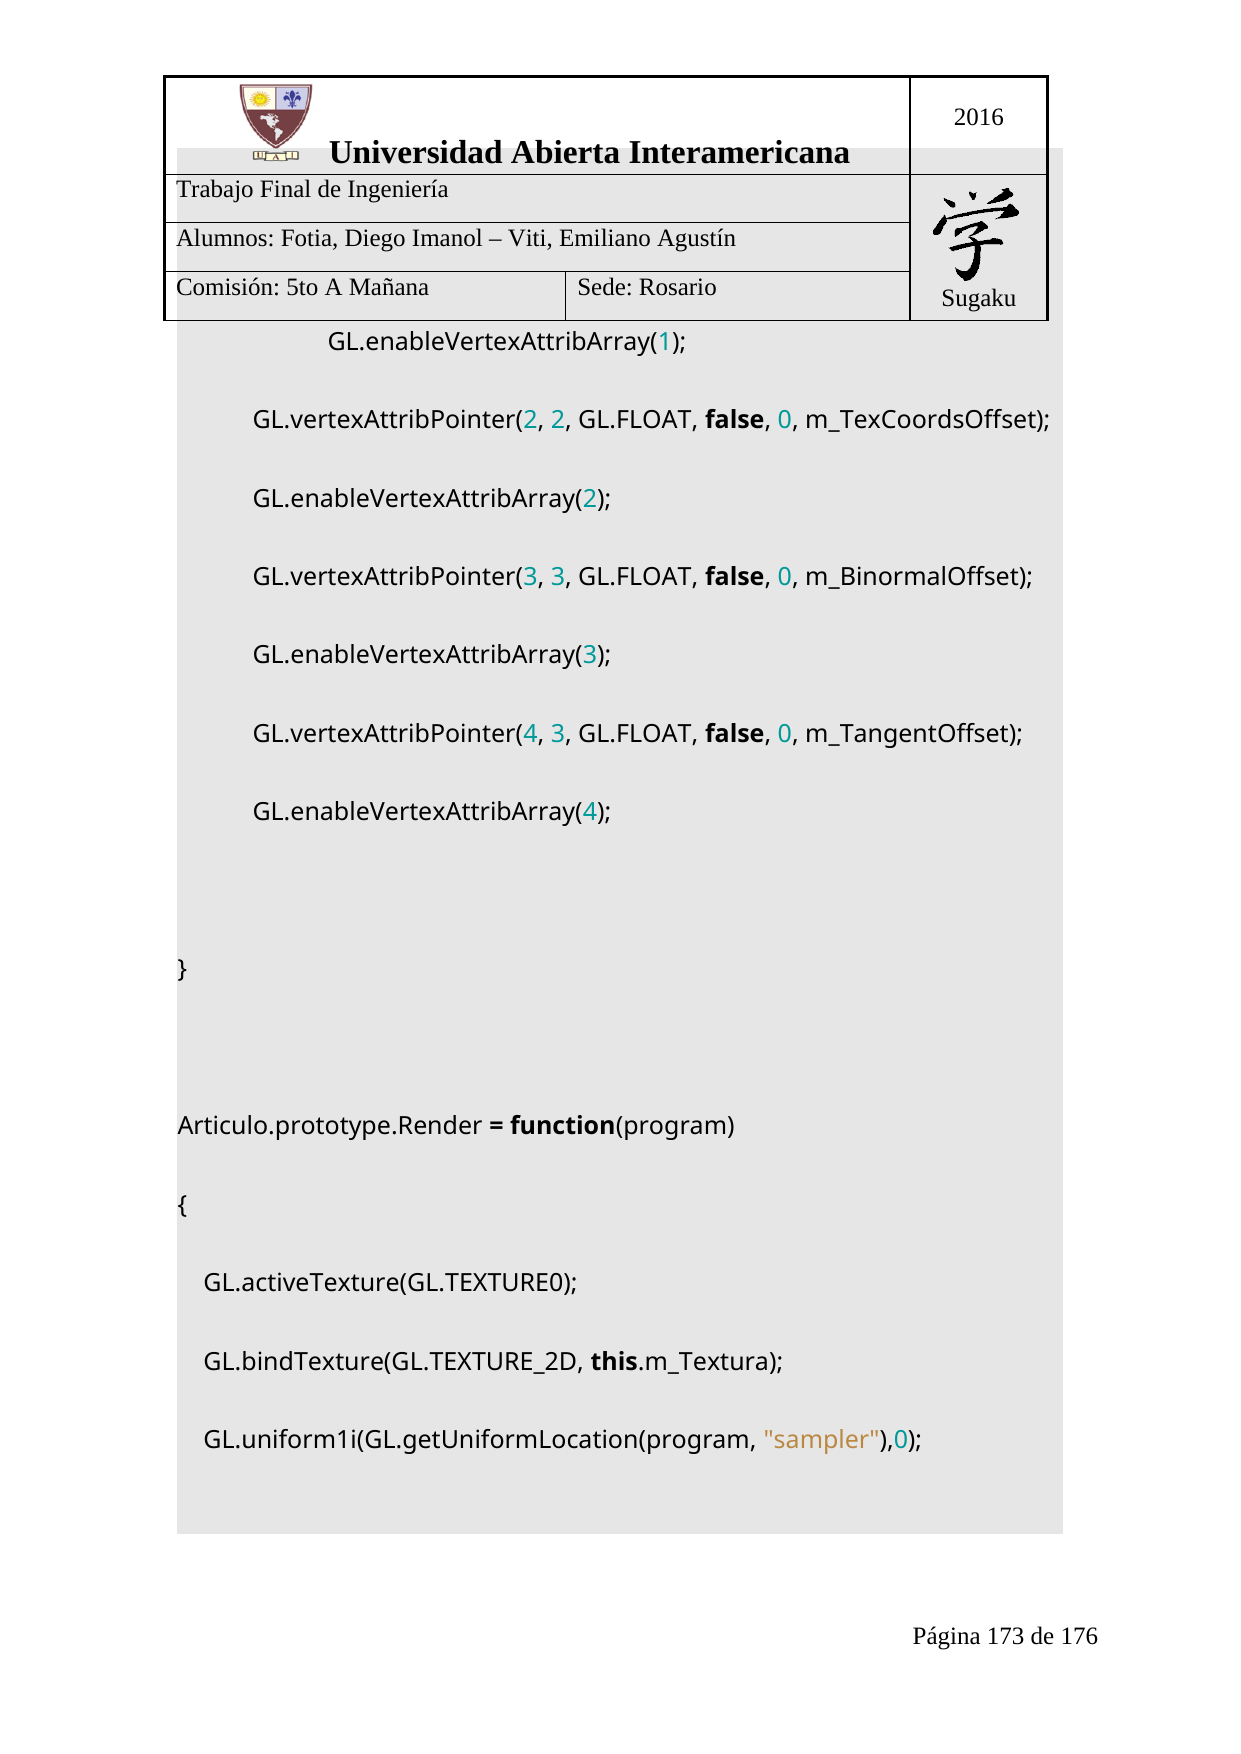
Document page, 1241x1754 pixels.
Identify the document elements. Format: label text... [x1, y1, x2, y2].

text GL.vertexAttribPointer(2, 2, GL.FLOAT, false, 0, m_TexCoordsOffset); [177, 402, 1063, 436]
picture [223, 78, 329, 164]
text GL.bindTexture(GL.TEXTURE_2D, this.m_Textura); [177, 1343, 1063, 1377]
picture [927, 181, 1030, 284]
text GL.enableVertexAttribArray(1); [177, 148, 1063, 357]
text GL.enableVertexAttribArray(4); [177, 794, 1063, 828]
text { [177, 1186, 1063, 1220]
text } [177, 951, 1063, 985]
text GL.enableVertexAttribArray(2); [177, 480, 1063, 514]
text GL.vertexAttribPointer(3, 3, GL.FLOAT, false, 0, m_BinormalOffset); [177, 559, 1063, 593]
text Articulo.prototype.Render = function(program) [177, 1108, 1063, 1142]
text GL.uniform1i(GL.getUniformLocation(program, "sampler"),0); [177, 1422, 1063, 1456]
text GL.activeTexture(GL.TEXTURE0); [177, 1265, 1063, 1299]
text GL.vertexAttribPointer(4, 3, GL.FLOAT, false, 0, m_TangentOffset); [177, 716, 1063, 750]
text GL.enableVertexAttribArray(3); [177, 637, 1063, 671]
